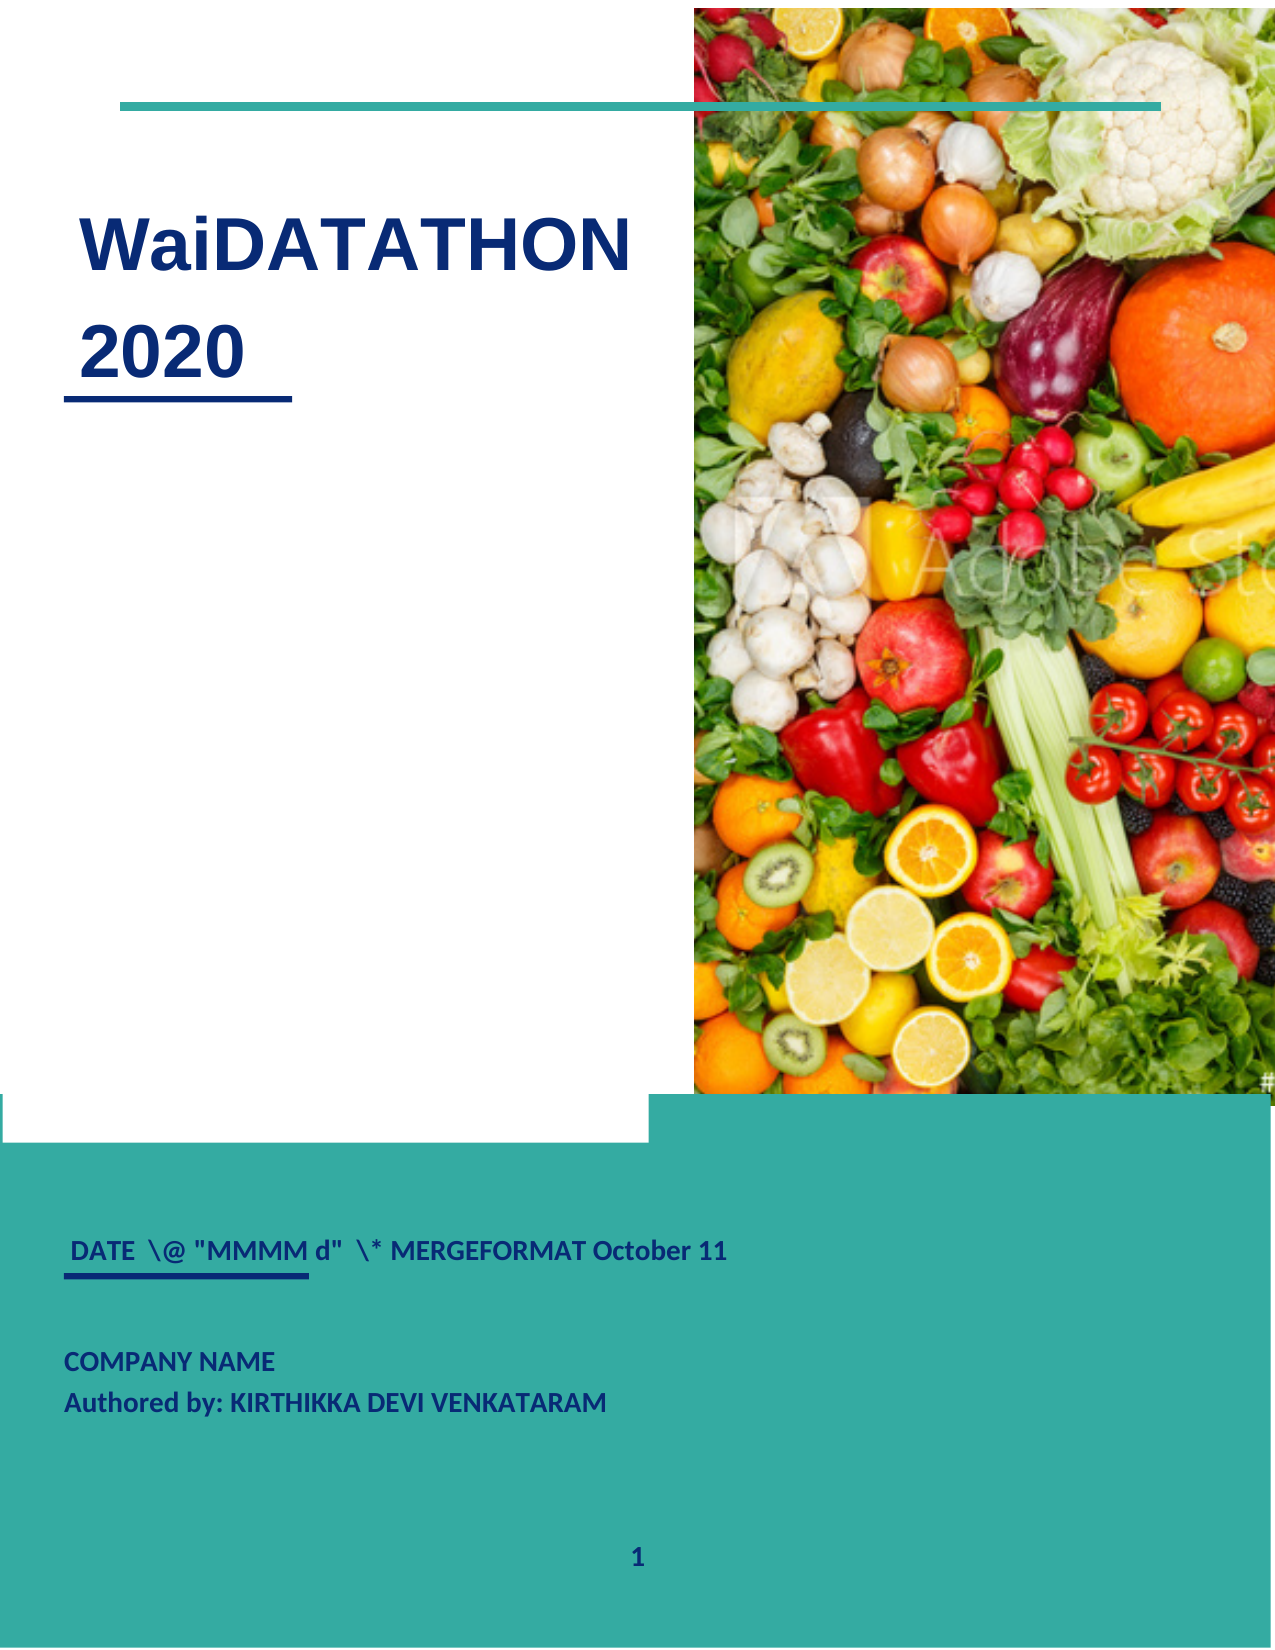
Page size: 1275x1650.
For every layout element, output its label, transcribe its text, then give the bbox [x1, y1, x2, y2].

picture [694, 8, 1275, 1106]
table_cell [64, 437, 814, 1232]
table_header [64, 192, 814, 437]
table_cell Authored by: [64, 1232, 814, 1458]
